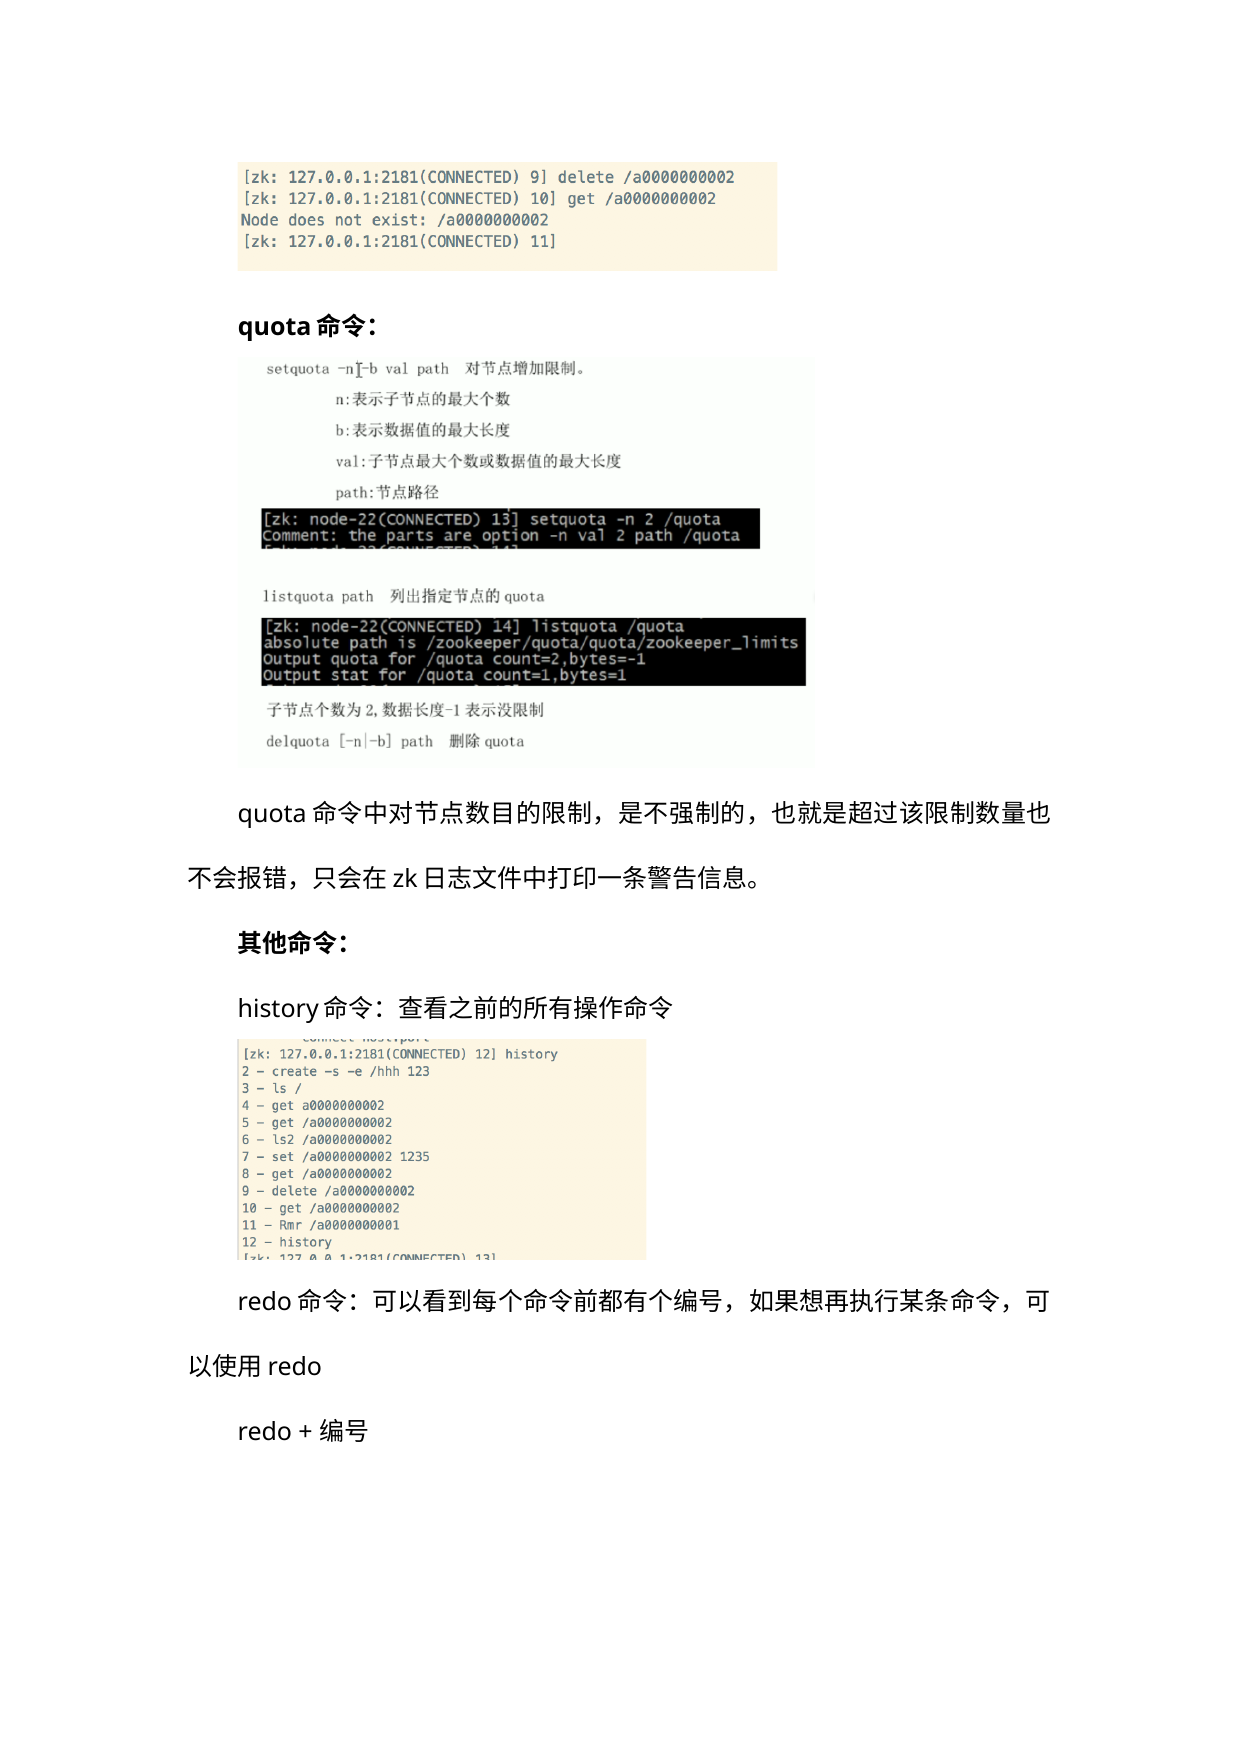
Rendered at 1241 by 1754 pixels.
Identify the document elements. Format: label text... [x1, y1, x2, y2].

list history命令：查看之前的所有操作命令 [187, 974, 1053, 1039]
list quota命令中对节点数目的限制，是不强制的，也就是超过该限制数量也不会报错，只会在zk日志文件中打印一条警告信息。 [187, 779, 1053, 909]
picture [237, 357, 815, 768]
list redo命令：可以看到每个命令前都有个编号，如果想再执行某条命令，可以使用redo [187, 1267, 1053, 1397]
list 其他命令： [187, 909, 1053, 974]
picture [237, 1039, 647, 1260]
picture [237, 162, 778, 271]
list redo + 编号 [187, 1397, 1053, 1462]
list quota命令： [187, 292, 1053, 357]
